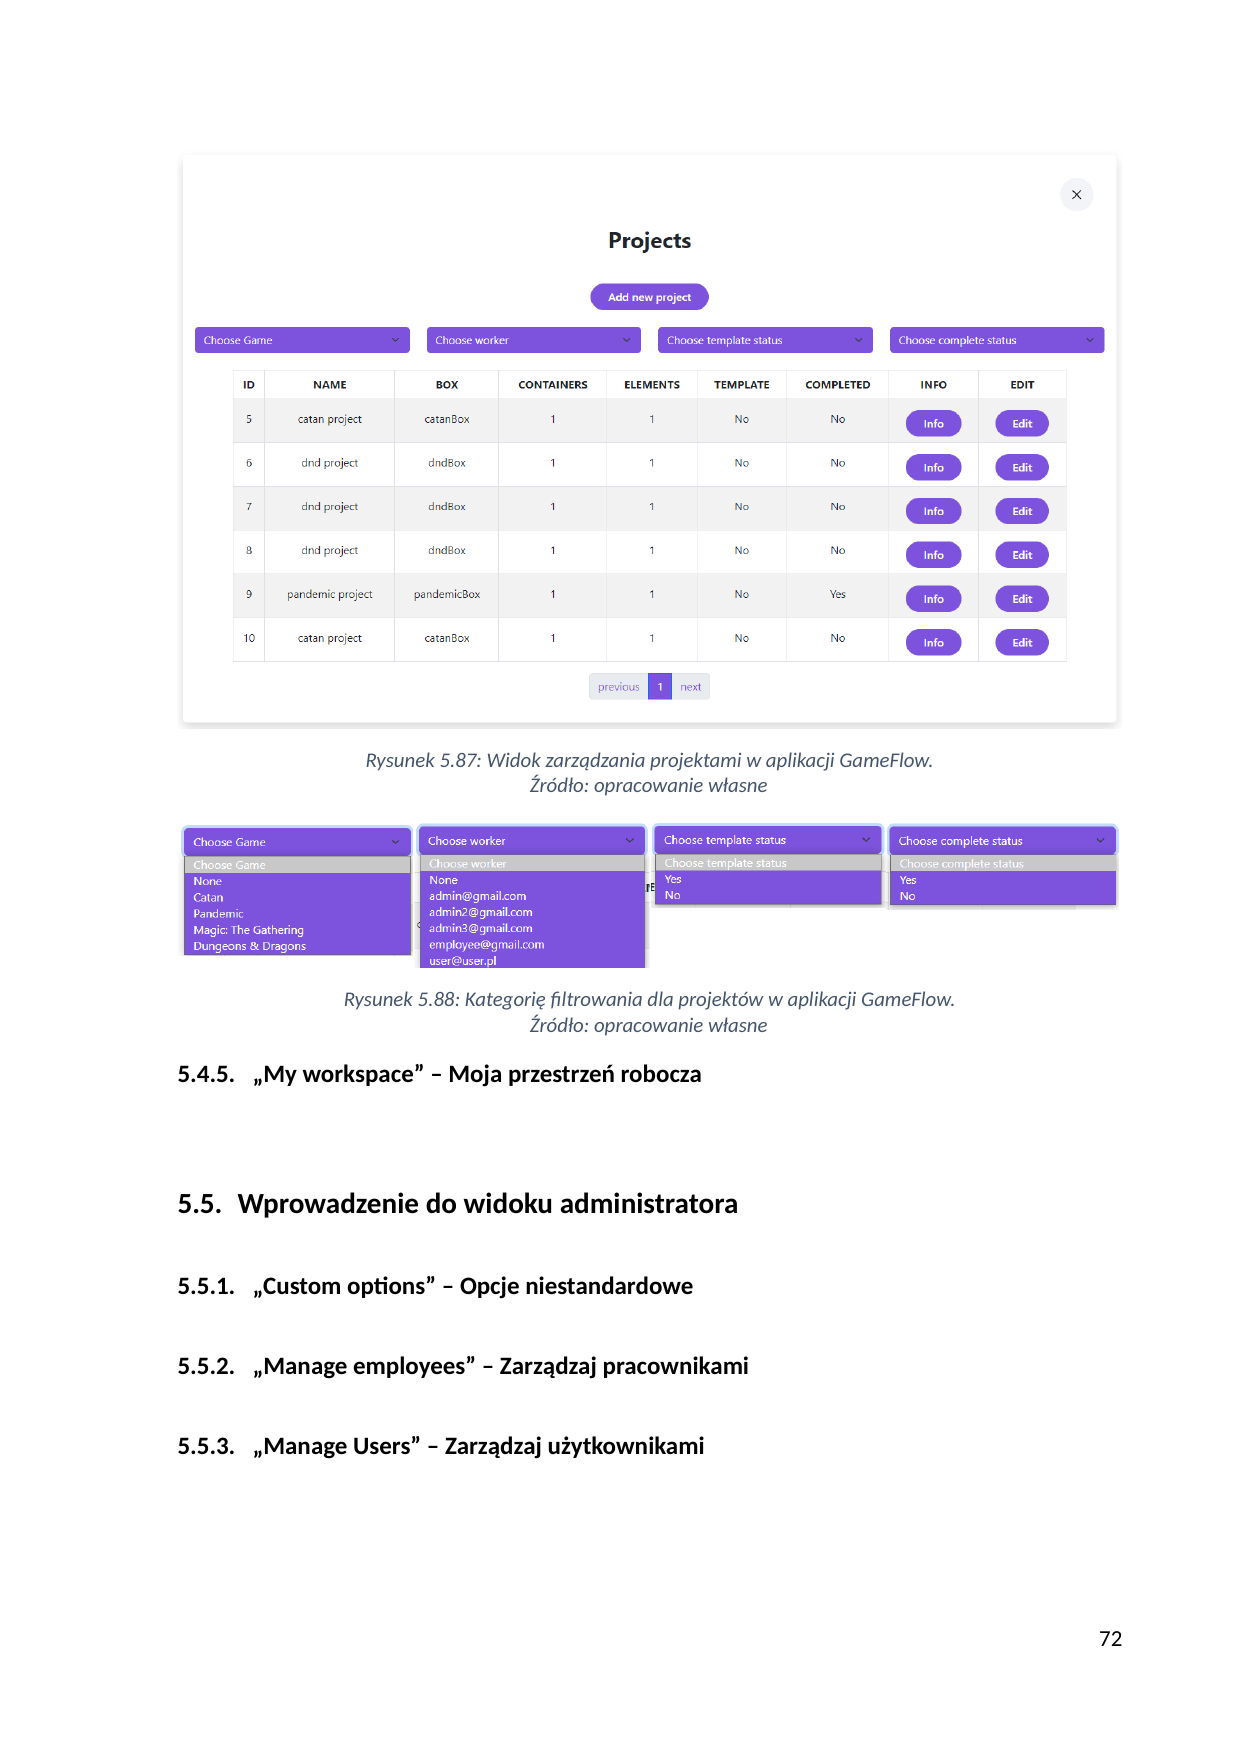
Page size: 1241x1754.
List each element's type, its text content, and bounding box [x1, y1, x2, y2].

subtitle „Custom options” – Opcje niestandardowe [177, 1270, 1122, 1301]
picture [177, 147, 1123, 729]
picture [177, 818, 1122, 968]
subtitle „Manage employees” – Zarządzaj pracownikami [177, 1350, 1122, 1381]
text Źródło: opracowanie własne [177, 773, 1122, 798]
subtitle Wprowadzenie do widoku administratora [177, 1185, 1122, 1221]
text Źródło: opracowanie własne [177, 1012, 1122, 1037]
subtitle „Manage Users” – Zarządzaj użytkownikami [177, 1430, 1122, 1460]
subtitle „My workspace” – Moja przestrzeń robocza [177, 1058, 1122, 1089]
